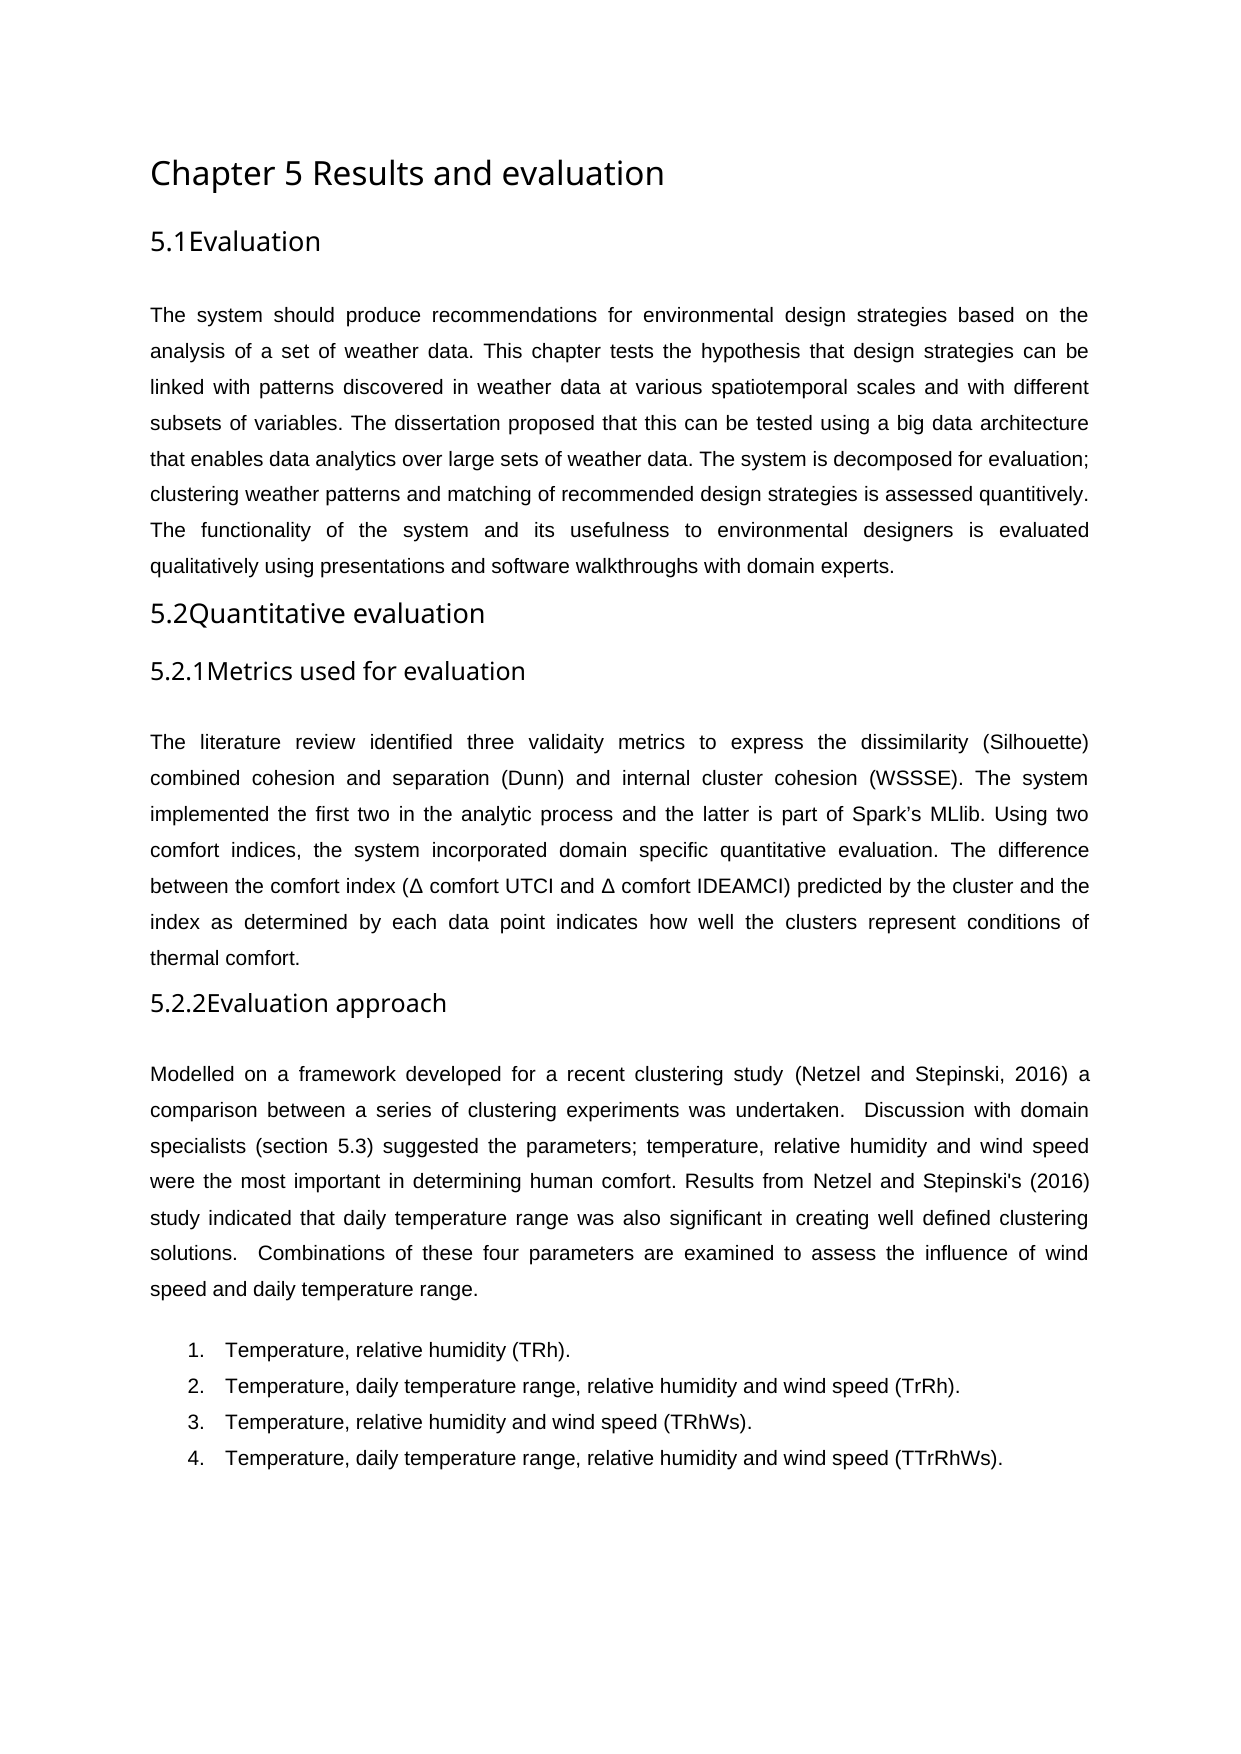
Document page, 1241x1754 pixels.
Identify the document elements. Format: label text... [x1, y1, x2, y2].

text The system should produce recommendations for environmental design strategies based on the analysis of a set of weather data. This chapter tests the hypothesis that design strategies can be linked with patterns discovered in weather data at various spatiotemporal scales and with different subsets of variables. The dissertation proposed that this can be tested using a big data architecture that enables data analytics over large sets of weather data. The system is decomposed for evaluation; clustering weather patterns and matching of recommended design strategies is assessed quantitively. The functionality of the system and its usefulness to environmental designers is evaluated qualitatively using presentations and software walkthroughs with domain experts. [150, 303, 1090, 578]
text Modelled on a framework developed for a recent clustering study (Netzel and Stepinski, 2016) a comparison between a series of clustering experiments was undertaken. Discussion with domain specialists (section 5.3) suggested the parameters; temperature, relative humidity and wind speed were the most important in determining human comfort. Results from Netzel and Stepinski's (2016) study indicated that daily temperature range was also significant in creating well defined clustering solutions. Combinations of these four parameters are examined to assess the influence of wind speed and daily temperature range. [150, 1062, 1090, 1301]
list Temperature, relative humidity (TRh). [187, 1338, 1090, 1362]
subtitle Results and evaluation [150, 150, 1090, 195]
text The literature review identified three validaity metrics to express the dissimilarity (Silhouette) combined cohesion and separation (Dunn) and internal cluster cohesion (WSSSE). The system implemented the first two in the analytic process and the latter is part of Spark’s MLlib. Using two comfort indices, the system incorporated domain specific quantitative evaluation. The difference between the comfort index (Δ comfort UTCI and Δ comfort IDEAMCI) predicted by the cluster and the index as determined by each data point indicates how well the clusters represent conditions of thermal comfort. [150, 730, 1090, 969]
list Temperature, daily temperature range, relative humidity and wind speed (TTrRhWs). [187, 1446, 1090, 1470]
list Temperature, relative humidity and wind speed (TRhWs). [187, 1410, 1090, 1434]
subtitle Evaluation [150, 222, 1090, 259]
list Temperature, daily temperature range, relative humidity and wind speed (TrRh). [187, 1374, 1090, 1398]
subtitle Quantitative evaluation [150, 594, 1090, 631]
subtitle Evaluation approach [150, 986, 1090, 1019]
subtitle Metrics used for evaluation [150, 654, 1090, 688]
